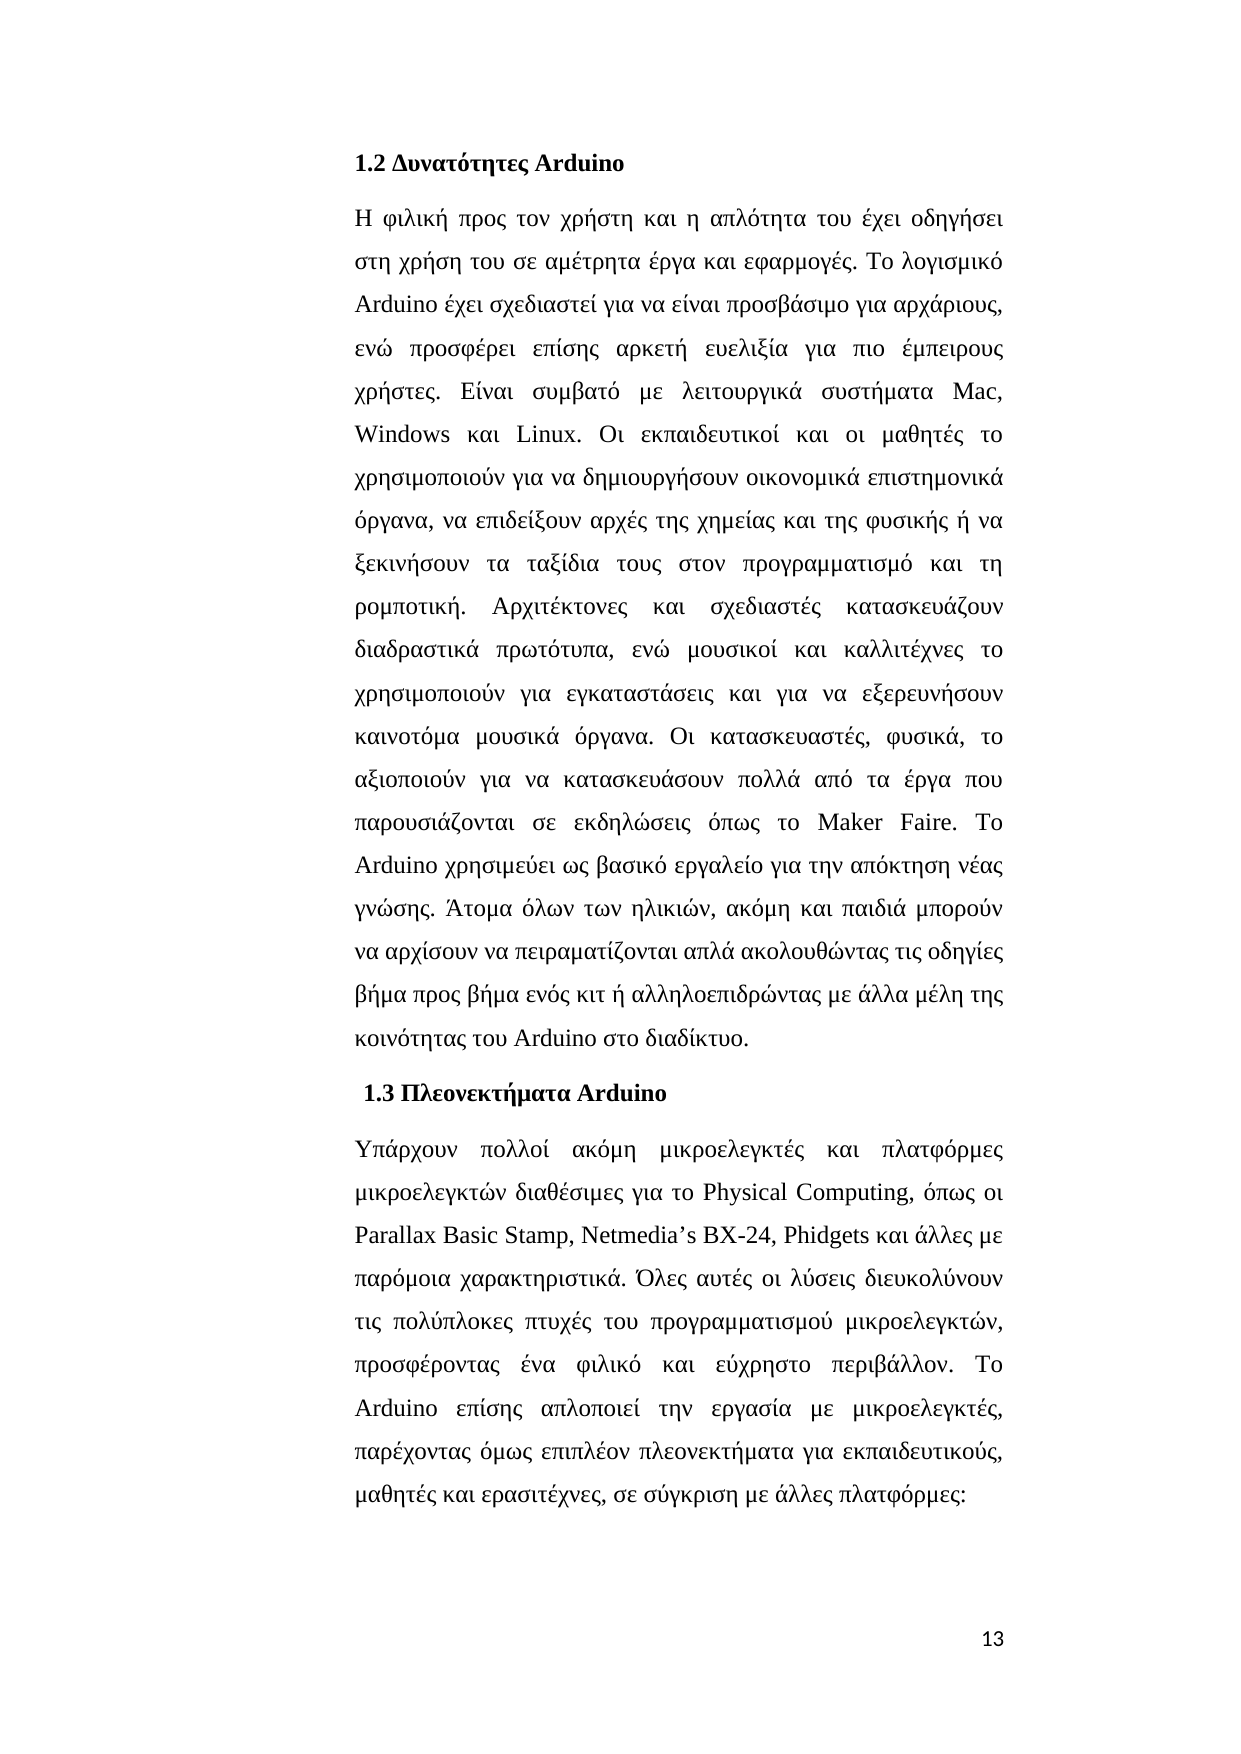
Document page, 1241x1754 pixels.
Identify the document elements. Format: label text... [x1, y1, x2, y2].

text 1.3 Πλεονεκτήματα Arduino [363, 1078, 1004, 1107]
text Υπάρχουν πολλοί ακόμη μικροελεγκτές και πλατφόρμες μικροελεγκτών διαθέσιμες για το Physical Computing, όπως οι Parallax Basic Stamp, Netmedia’s BX-24, Phidgets και άλλες με παρόμοια χαρακτηριστικά. Όλες αυτές οι λύσεις διευκολύνουν τις πολύπλοκες πτυχές του προγραμματισμού μικροελεγκτών, προσφέροντας ένα φιλικό και εύχρηστο περιβάλλον. Το Arduino επίσης απλοποιεί την εργασία με μικροελεγκτές, παρέχοντας όμως επιπλέον πλεονεκτήματα για εκπαιδευτικούς, μαθητές και ερασιτέχνες, σε σύγκριση με άλλες πλατφόρμες: [354, 1134, 1004, 1508]
subtitle 1.2 Δυνατότητες Arduino [354, 148, 1004, 176]
text Η φιλική προς τον χρήστη και η απλότητα του έχει οδηγήσει στη χρήση του σε αμέτρητα έργα και εφαρμογές. Το λογισμικό Arduino έχει σχεδιαστεί για να είναι προσβάσιμο για αρχάριους, ενώ προσφέρει επίσης αρκετή ευελιξία για πιο έμπειρους χρήστες. Είναι συμβατό με λειτουργικά συστήματα Mac, Windows και Linux. Οι εκπαιδευτικοί και οι μαθητές το χρησιμοποιούν για να δημιουργήσουν οικονομικά επιστημονικά όργανα, να επιδείξουν αρχές της χημείας και της φυσικής ή να ξεκινήσουν τα ταξίδια τους στον προγραμματισμό και τη ρομποτική. Αρχιτέκτονες και σχεδιαστές κατασκευάζουν διαδραστικά πρωτότυπα, ενώ μουσικοί και καλλιτέχνες το χρησιμοποιούν για εγκαταστάσεις και για να εξερευνήσουν καινοτόμα μουσικά όργανα. Οι κατασκευαστές, φυσικά, το αξιοποιούν για να κατασκευάσουν πολλά από τα έργα που παρουσιάζονται σε εκδηλώσεις όπως το Maker Faire. Το Arduino χρησιμεύει ως βασικό εργαλείο για την απόκτηση νέας γνώσης. Άτομα όλων των ηλικιών, ακόμη και παιδιά μπορούν να αρχίσουν να πειραματίζονται απλά ακολουθώντας τις οδηγίες βήμα προς βήμα ενός κιτ ή αλληλοεπιδρώντας με άλλα μέλη της κοινότητας του Arduino στο διαδίκτυο. [354, 203, 1004, 1051]
